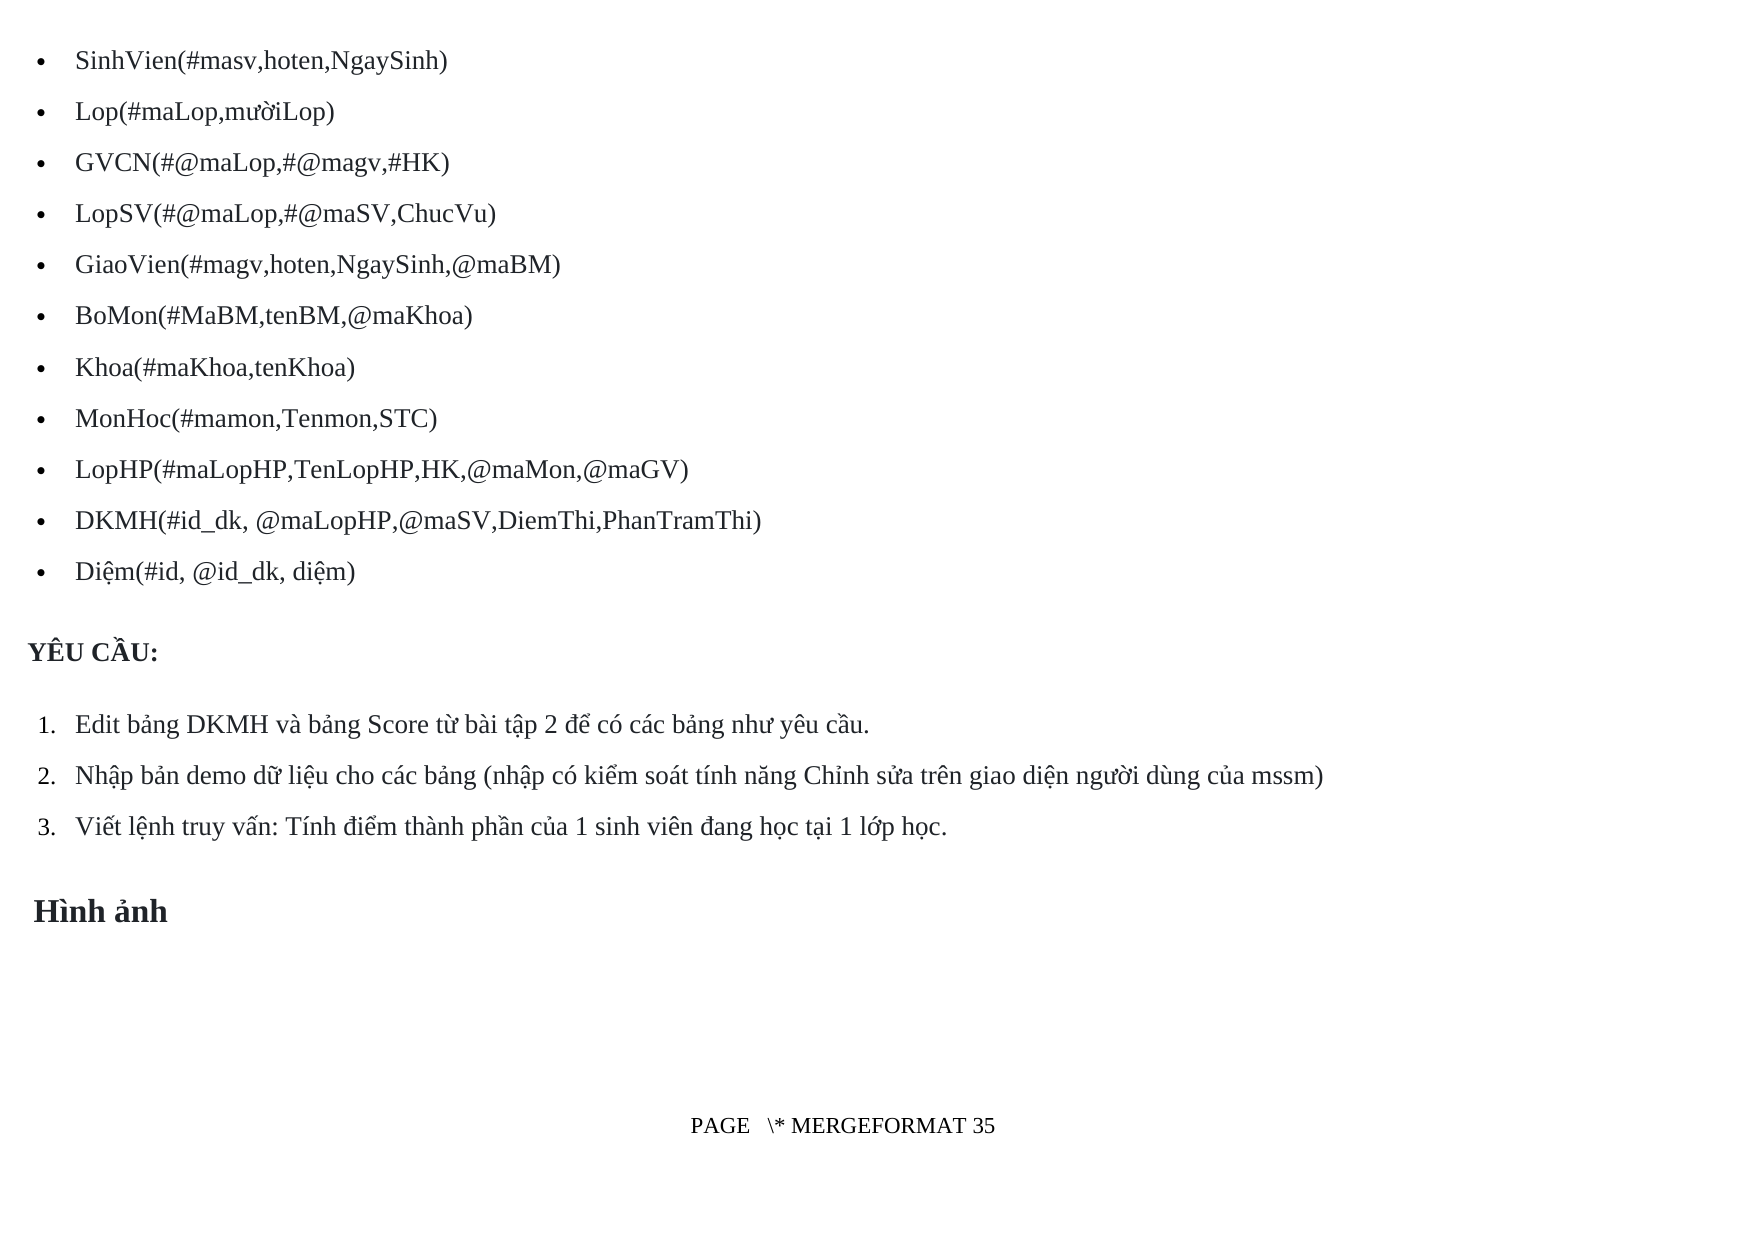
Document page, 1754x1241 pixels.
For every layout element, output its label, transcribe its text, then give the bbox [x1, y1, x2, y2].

list SinhVien(#masv,hoten,NgaySinh) [37, 44, 1680, 75]
subtitle Hình ảnh [0, 892, 1680, 930]
subtitle YÊU CẦU: [0, 637, 1680, 668]
list Khoa(#maKhoa,tenKhoa) [37, 351, 1680, 382]
list Viết lệnh truy vấn: Tính điểm thành phần của 1 sinh viên đang học tại 1 lớp học. [37, 810, 1680, 841]
list GiaoVien(#magv,hoten,NgaySinh,@maBM) [37, 248, 1680, 279]
list LopSV(#@maLop,#@maSV,ChucVu) [37, 197, 1680, 228]
list Lop(#maLop,mườiLop) [37, 95, 1680, 126]
list Nhập bản demo dữ liệu cho các bảng (nhập có kiểm soát tính năng Chỉnh sửa trên giao diện người dùng của mssm) [37, 759, 1680, 790]
list GVCN(#@maLop,#@magv,#HK) [37, 146, 1680, 177]
list BoMon(#MaBM,tenBM,@maKhoa) [37, 299, 1680, 331]
list MonHoc(#mamon,Tenmon,STC) [37, 402, 1680, 433]
list Diệm(#id, @id_dk, diệm) [37, 555, 1680, 586]
list LopHP(#maLopHP,TenLopHP,HK,@maMon,@maGV) [37, 453, 1680, 484]
list DKMH(#id_dk, @maLopHP,@maSV,DiemThi,PhanTramThi) [37, 504, 1680, 535]
list Edit bảng DKMH và bảng Score từ bài tập 2 để có các bảng như yêu cầu. [37, 708, 1680, 739]
